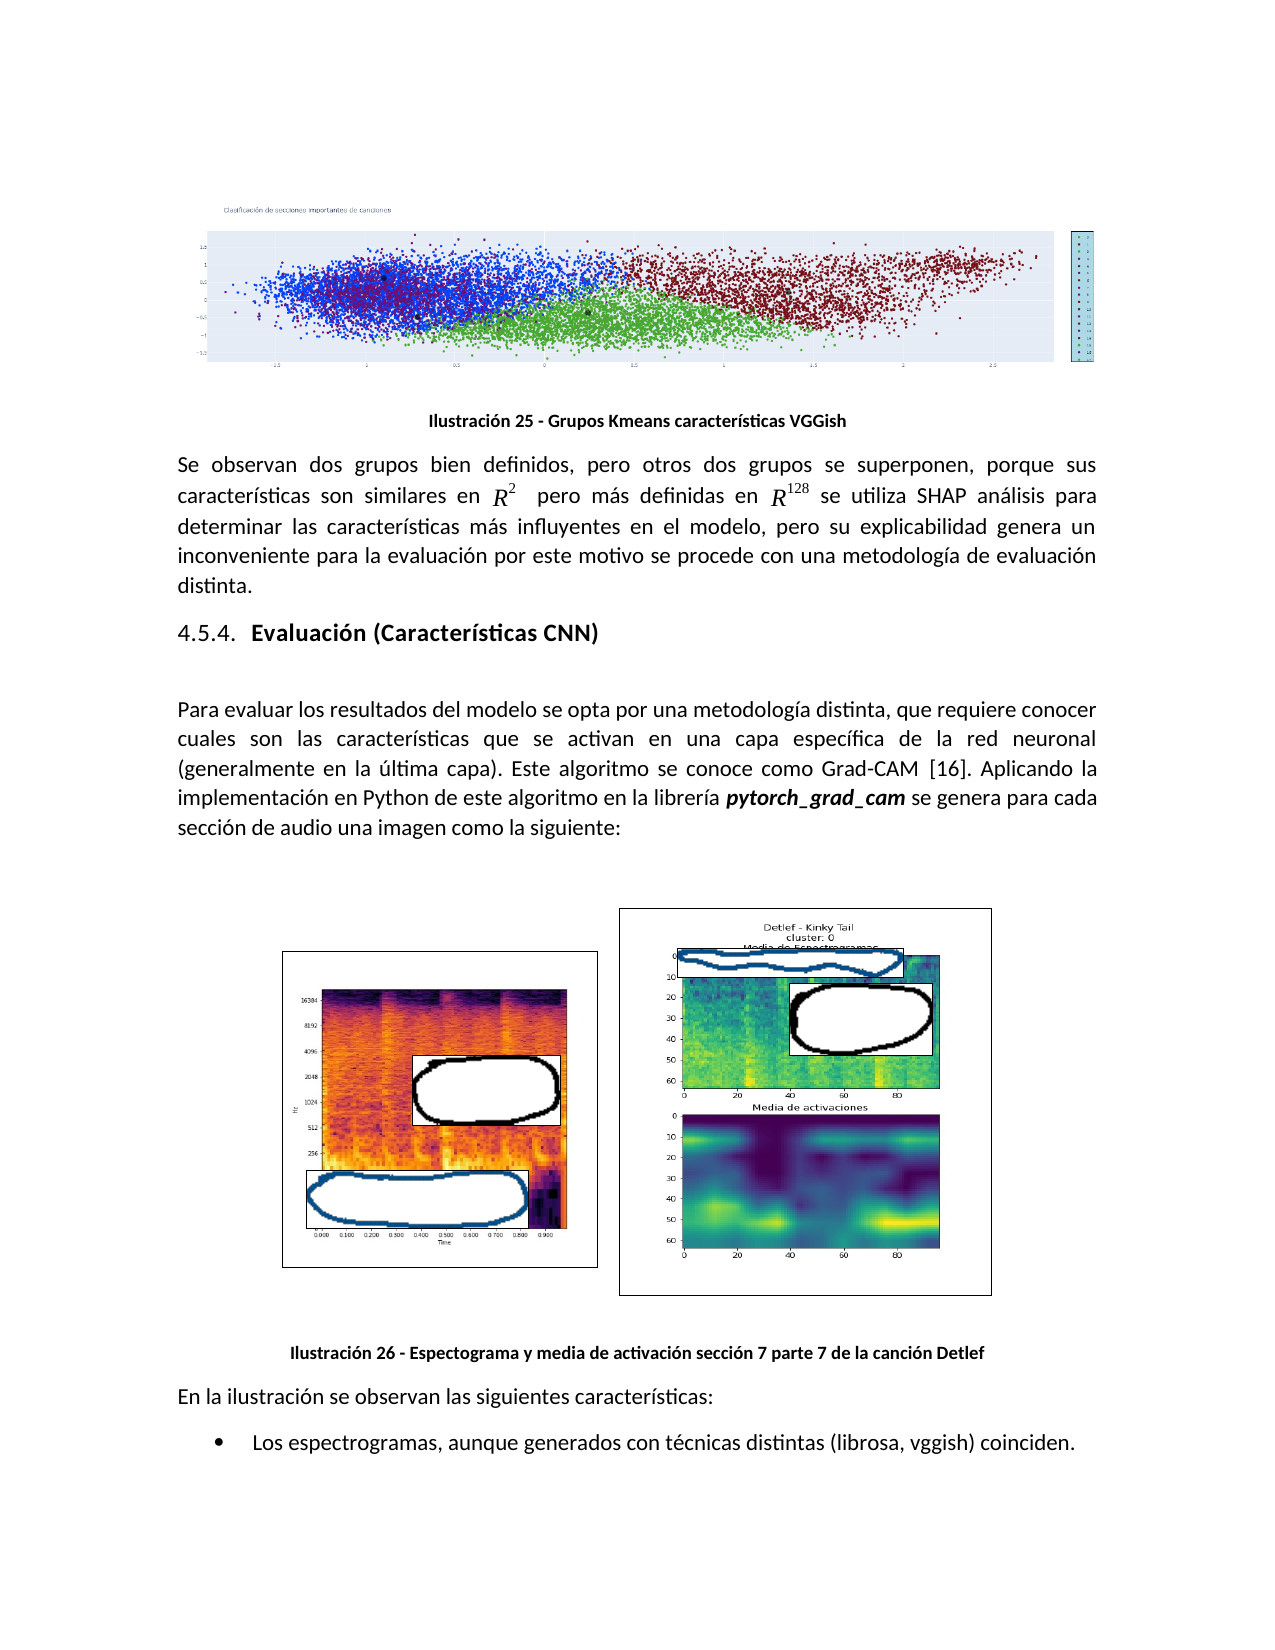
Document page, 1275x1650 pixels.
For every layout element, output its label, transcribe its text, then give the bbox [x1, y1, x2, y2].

text Ilustración 26 - Espectograma y media de activación sección 7 parte 7 de la canción Detlef [177, 1342, 1098, 1364]
list Los espectrogramas, aunque generados con técnicas distintas (librosa, vggish) coinciden. [215, 1428, 1098, 1456]
text Se observan dos grupos bien definidos, pero otros dos grupos se superponen, porque sus características son similares en pero más definidas en se utiliza SHAP análisis para determinar las características más influyentes en el modelo, pero su explicabilidad genera un inconveniente para la evaluación por este motivo se procede con una metodología de evaluación distinta. [177, 450, 1098, 599]
text Ilustración 25 - Grupos Kmeans características VGGish [177, 410, 1098, 433]
picture [283, 952, 597, 1267]
text Para evaluar los resultados del modelo se opta por una metodología distinta, que requiere conocer cuales son las características que se activan en una capa específica de la red neuronal (generalmente en la última capa). Este algoritmo se conoce como Grad-CAM. Aplicando la implementación en Python de este algoritmo en la librería pytorch_grad_cam se genera para cada sección de audio una imagen como la siguiente: [177, 695, 1098, 841]
picture [177, 193, 1098, 392]
subtitle Evaluación (Características CNN) [177, 617, 1098, 648]
text En la ilustración se observan las siguientes características: [177, 1382, 1098, 1410]
picture [620, 909, 991, 1295]
